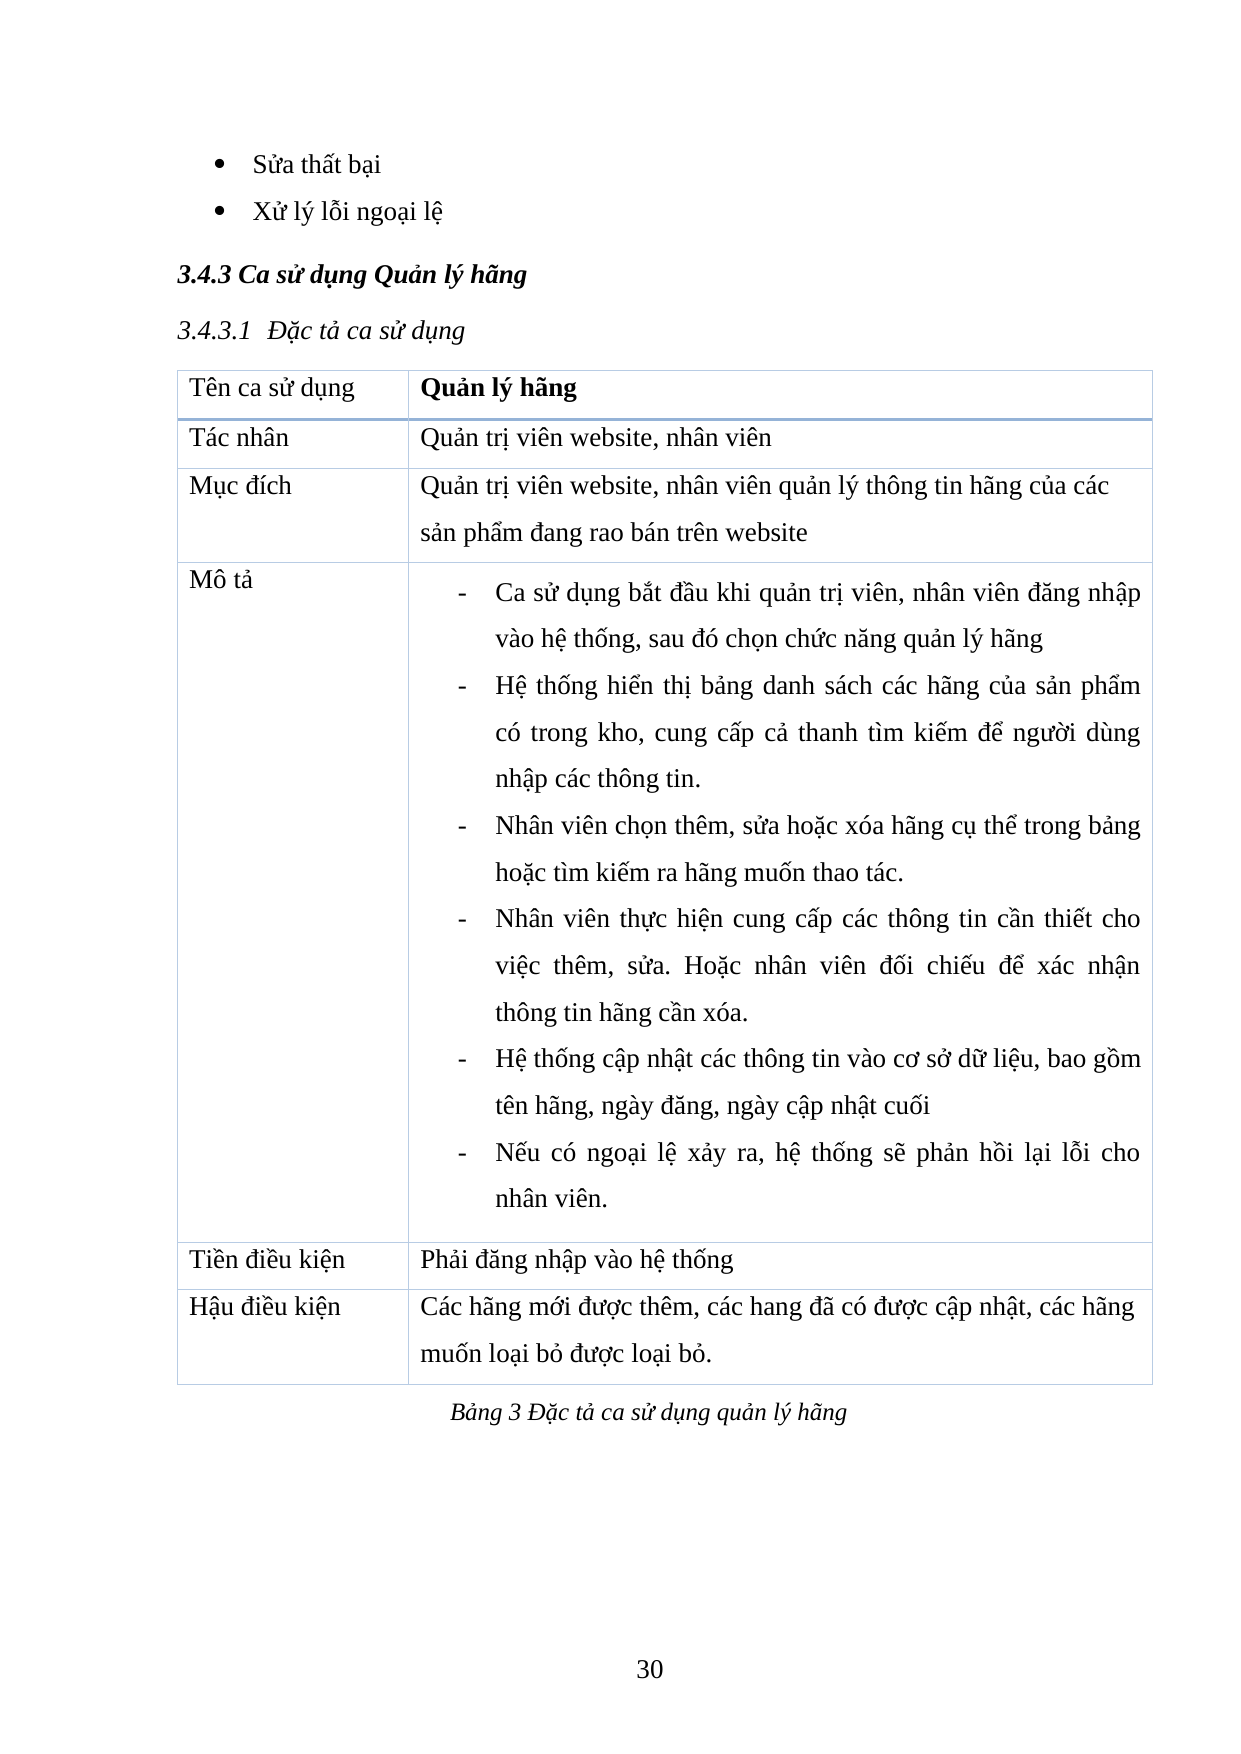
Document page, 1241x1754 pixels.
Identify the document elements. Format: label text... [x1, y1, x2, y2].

table_cell Mục đích [178, 469, 408, 562]
text Bảng 3 Đặc tả ca sử dụng quản lý hãng [177, 1397, 1122, 1426]
table_header Tên ca sử dụng [178, 371, 408, 418]
table_cell Ca sử dụng bắt đầu khi quản trị viên, nhân viên đăng nhập vào hệ thống, sau đó chọn chức năng quản lý hãng Hệ thống hiển thị bảng danh sách các hãng của sản phẩm có trong kho, cung cấp cả thanh tìm kiếm để người dùng nhập các thông tin. Nhân viên chọn thêm, sửa hoặc xóa hãng cụ thể trong bảng hoặc tìm kiếm ra hãng muốn thao tác. Nhân viên thực hiện cung cấp các thông tin cần thiết cho việc thêm, sửa. Hoặc nhân viên đối chiếu để xác nhận thông tin hãng cần xóa. Hệ thống cập nhật các thông tin vào cơ sở dữ liệu, bao gồm tên hãng, ngày đăng, ngày cập nhật cuối Nếu có ngoại lệ xảy ra, hệ thống sẽ phản hồi lại lỗi cho nhân viên. [409, 563, 1152, 1242]
table_cell Mô tả [178, 563, 408, 1242]
table_cell Tiền điều kiện [178, 1243, 408, 1289]
table_cell Các hãng mới được thêm, các hang đã có được cập nhật, các hãng muốn loại bỏ được loại bỏ. [409, 1290, 1152, 1384]
table_cell Phải đăng nhập vào hệ thống [409, 1243, 1152, 1289]
table_cell Hậu điều kiện [178, 1290, 408, 1384]
table_cell Quản trị viên website, nhân viên quản lý thông tin hãng của các sản phẩm đang rao bán trên website [409, 469, 1152, 562]
table_header Quản lý hãng [409, 371, 1152, 418]
list Sửa thất bại [215, 148, 1122, 179]
subtitle Đặc tả ca sử dụng [177, 314, 1122, 345]
subtitle Ca sử dụng Quản lý hãng [177, 258, 1122, 289]
table_cell Tác nhân [178, 421, 408, 468]
table_cell Quản trị viên website, nhân viên [409, 421, 1152, 468]
list Xử lý lỗi ngoại lệ [215, 194, 1122, 226]
